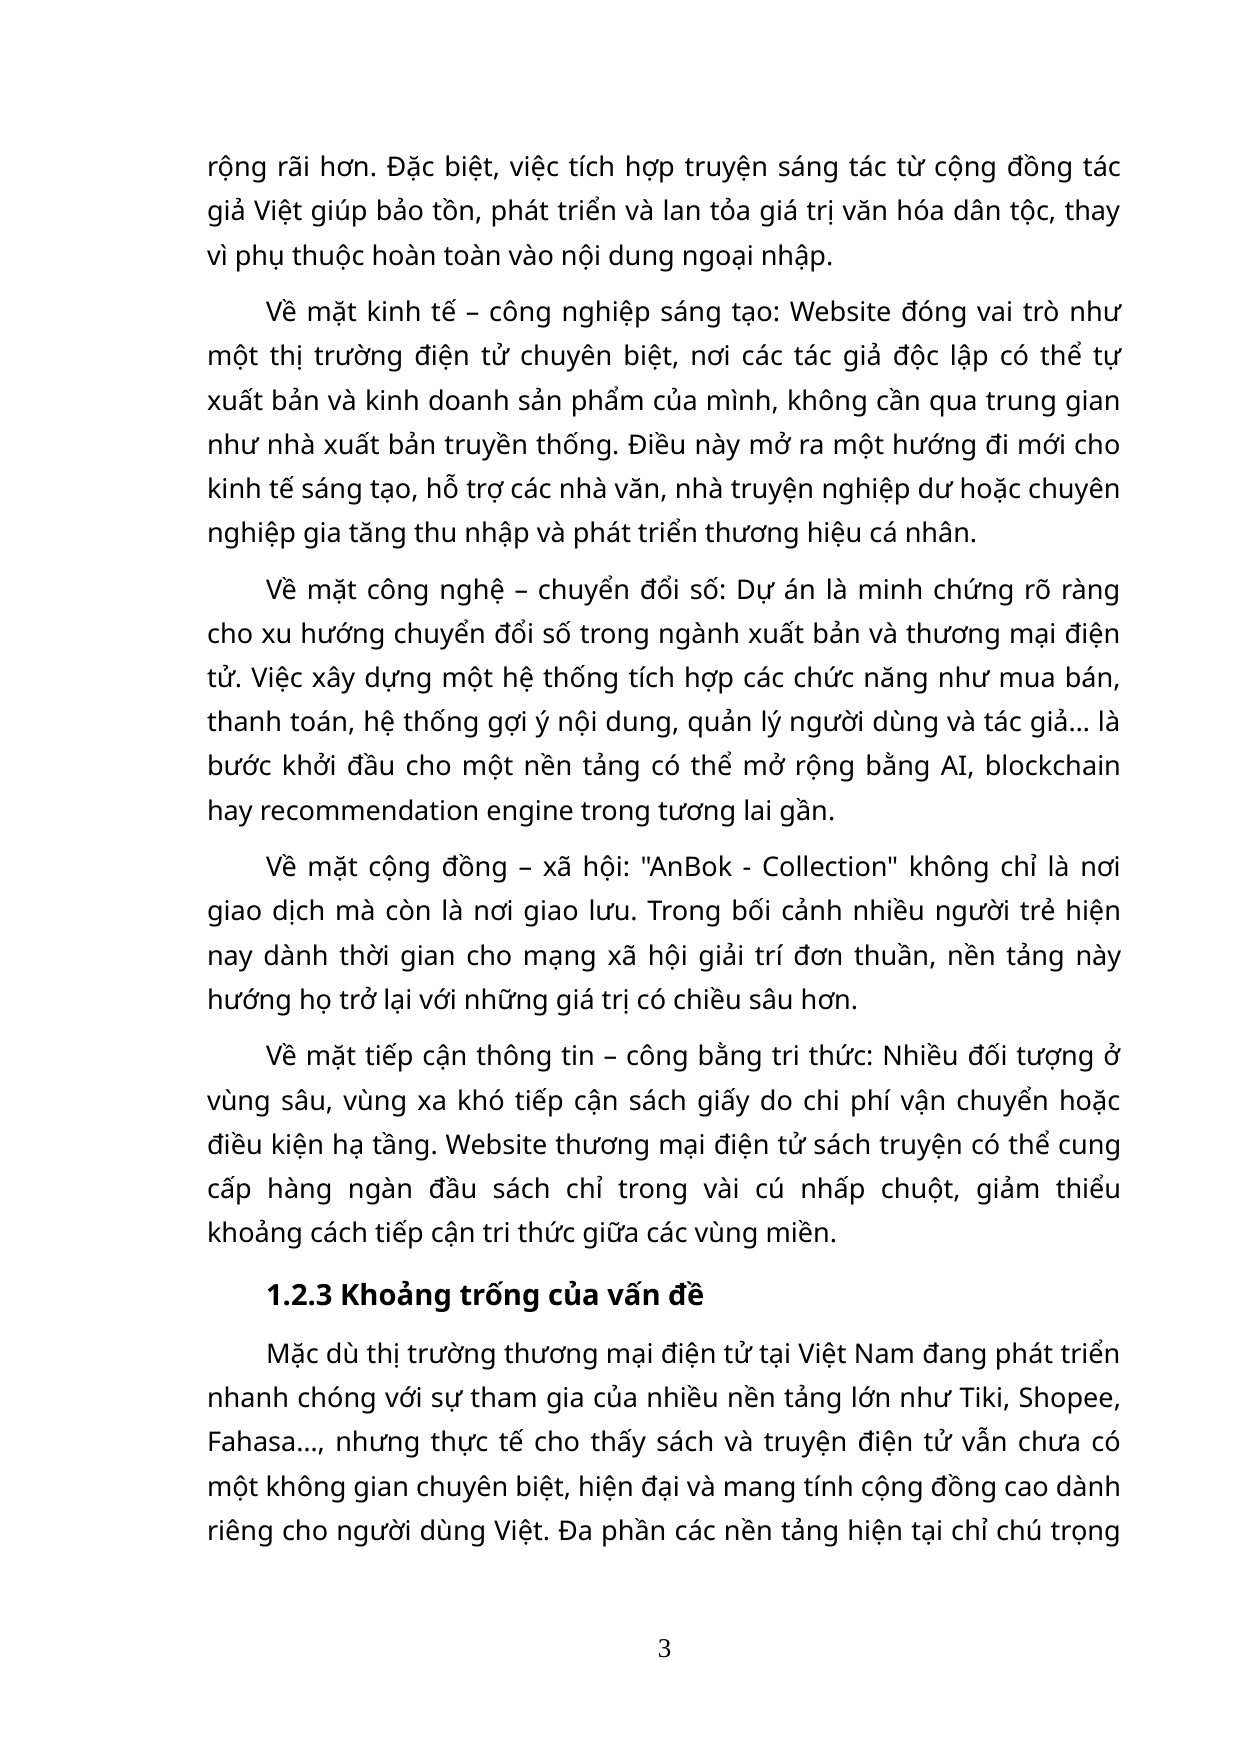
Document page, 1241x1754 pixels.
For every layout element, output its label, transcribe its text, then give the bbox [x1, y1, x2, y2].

text Về mặt công nghệ – chuyển đổi số: Dự án là minh chứng rõ ràng cho xu hướng chuyển đổi số trong ngành xuất bản và thương mại điện tử. Việc xây dựng một hệ thống tích hợp các chức năng như mua bán, thanh toán, hệ thống gợi ý nội dung, quản lý người dùng và tác giả… là bước khởi đầu cho một nền tảng có thể mở rộng bằng AI, blockchain hay recommendation engine trong tương lai gần. [207, 570, 1122, 828]
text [207, 1334, 1122, 1548]
text Về mặt kinh tế – công nghiệp sáng tạo: Website đóng vai trò như một thị trường điện tử chuyên biệt, nơi các tác giả độc lập có thể tự xuất bản và kinh doanh sản phẩm của mình, không cần qua trung gian như nhà xuất bản truyền thống. Điều này mở ra một hướng đi mới cho kinh tế sáng tạo, hỗ trợ các nhà văn, nhà truyện nghiệp dư hoặc chuyên nghiệp gia tăng thu nhập và phát triển thương hiệu cá nhân. [207, 293, 1122, 550]
text Về mặt tiếp cận thông tin – công bằng tri thức: Nhiều đối tượng ở vùng sâu, vùng xa khó tiếp cận sách giấy do chi phí vận chuyển hoặc điều kiện hạ tầng. Website thương mại điện tử sách truyện có thể cung cấp hàng ngàn đầu sách chỉ trong vài cú nhấp chuột, giảm thiểu khoảng cách tiếp cận tri thức giữa các vùng miền. [207, 1037, 1122, 1250]
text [207, 148, 1122, 273]
subtitle 1.2.3 Khoảng trống của vấn đề [207, 1274, 1122, 1314]
text Về mặt cộng đồng – xã hội: "AnBok - Collection" không chỉ là nơi giao dịch mà còn là nơi giao lưu. Trong bối cảnh nhiều người trẻ hiện nay dành thời gian cho mạng xã hội giải trí đơn thuần, nền tảng này hướng họ trở lại với những giá trị có chiều sâu hơn. [207, 848, 1122, 1017]
